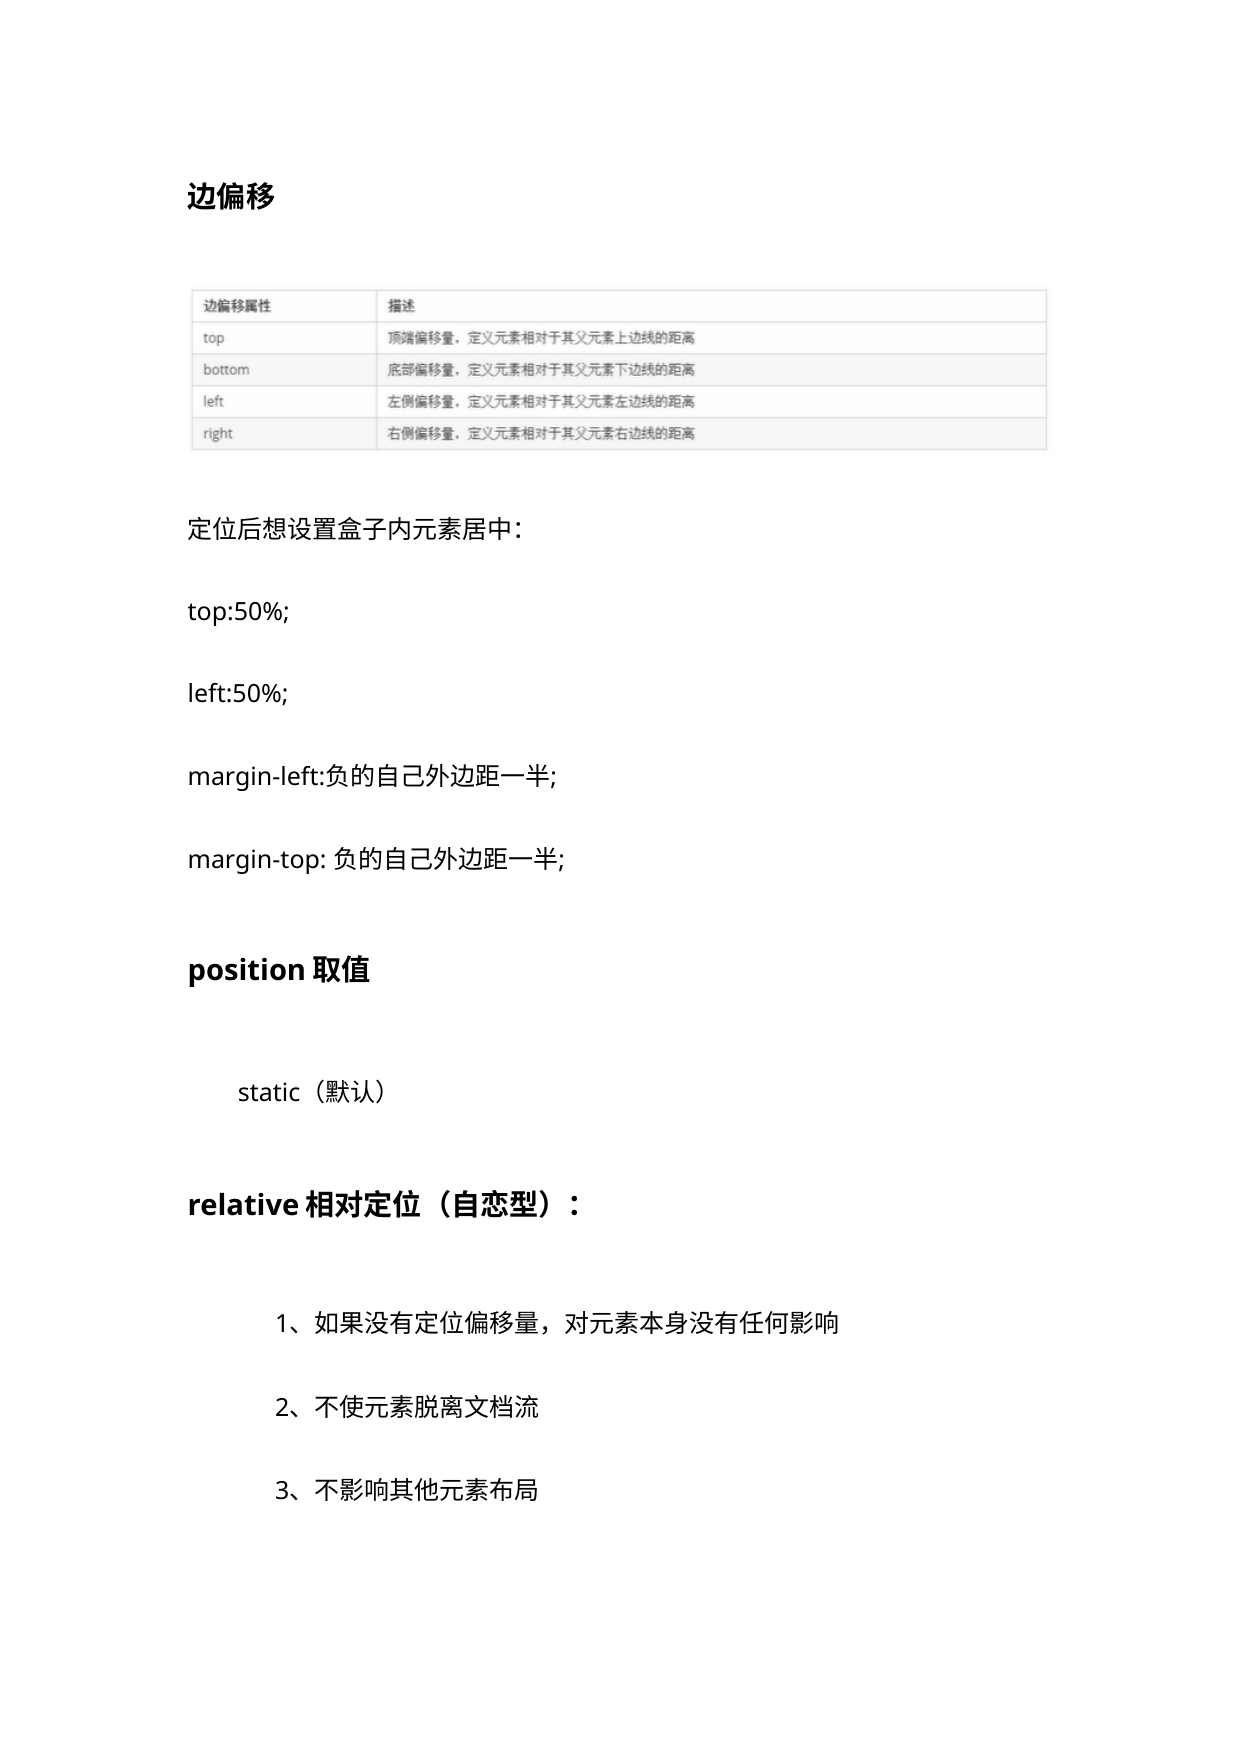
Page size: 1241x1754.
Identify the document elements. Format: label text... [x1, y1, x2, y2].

text 1、如果没有定位偏移量，对元素本身没有任何影响 [231, 1289, 1053, 1354]
text 2、不使元素脱离文档流 [187, 1373, 1053, 1438]
text 3、不影响其他元素布局 [187, 1456, 1053, 1521]
text 定位后想设置盒子内元素居中： [187, 495, 1053, 560]
subtitle 边偏移 [187, 162, 1053, 227]
picture [187, 285, 1053, 457]
subtitle relative相对定位（自恋型）： [187, 1171, 1053, 1236]
text static（默认） [187, 1058, 1053, 1123]
text margin-top: 负的自己外边距一半; [187, 825, 1053, 890]
text margin-left:负的自己外边距一半; [187, 742, 1053, 807]
text top:50%; [187, 578, 1053, 643]
subtitle position取值 [187, 935, 1053, 1000]
text left:50%; [187, 660, 1053, 725]
